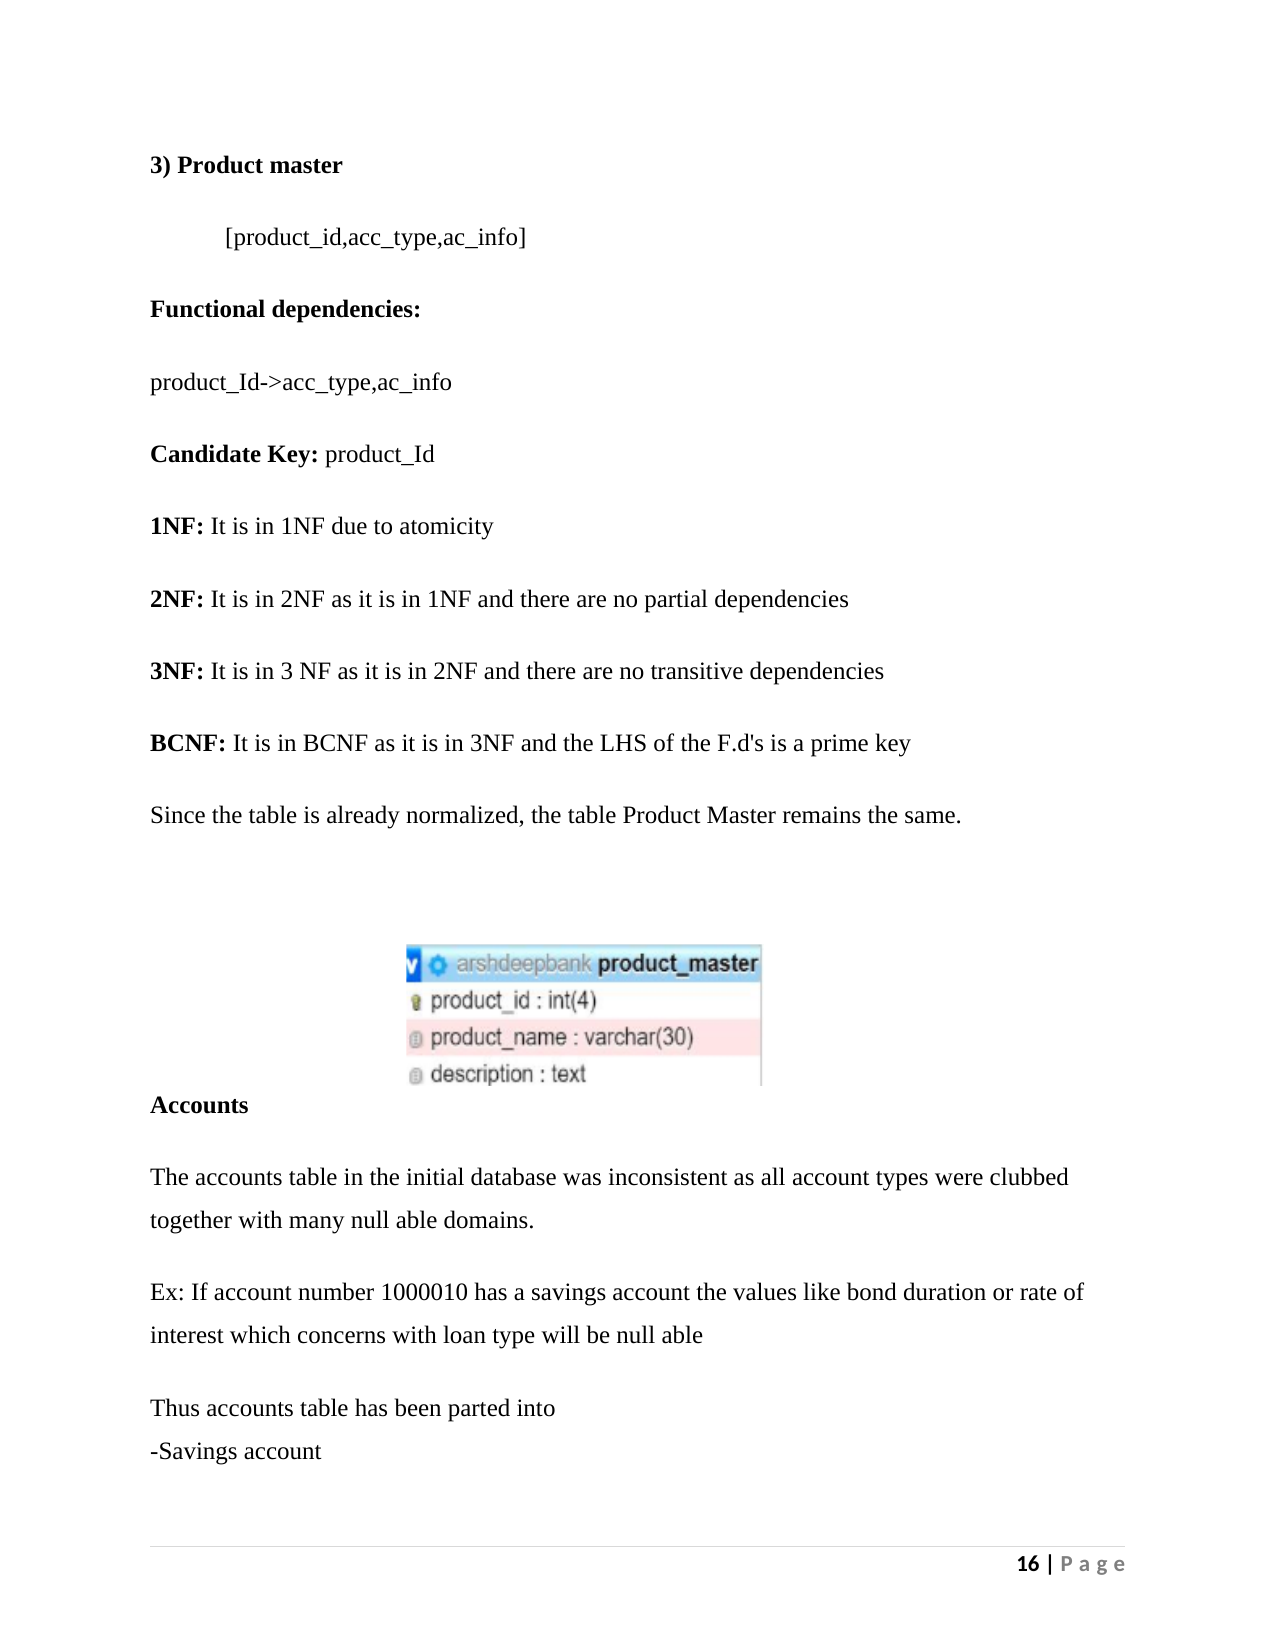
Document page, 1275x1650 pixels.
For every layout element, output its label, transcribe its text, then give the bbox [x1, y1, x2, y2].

text Functional dependencies: [150, 294, 1125, 323]
text Accounts [150, 1090, 1125, 1118]
text 2NF: It is in 2NF as it is in 1NF and there are no partial dependencies [150, 584, 1125, 612]
text The accounts table in the initial database was inconsistent as all account types were clubbed together with many null able domains. [150, 1162, 1125, 1234]
picture [406, 944, 764, 1086]
text Candidate Key: product_Id [150, 439, 1125, 468]
text Since the table is already normalized, the table Product Master remains the same. [150, 801, 1125, 829]
text [product_id,acc_type,ac_info] [225, 222, 1125, 251]
text 1NF: It is in 1NF due to atomicity [150, 511, 1125, 540]
text Thus accounts table has been parted into -Savings account [150, 1393, 1125, 1465]
text 3NF: It is in 3 NF as it is in 2NF and there are no transitive dependencies [150, 656, 1125, 685]
text Ex: If account number 1000010 has a savings account the values like bond duration or rate of interest which concerns with loan type will be null able [150, 1277, 1125, 1349]
text product_Id->acc_type,ac_info [150, 367, 1125, 396]
text BCNF: It is in BCNF as it is in 3NF and the LHS of the F.d's is a prime key [150, 728, 1125, 757]
text 3) Product master [150, 150, 1125, 179]
